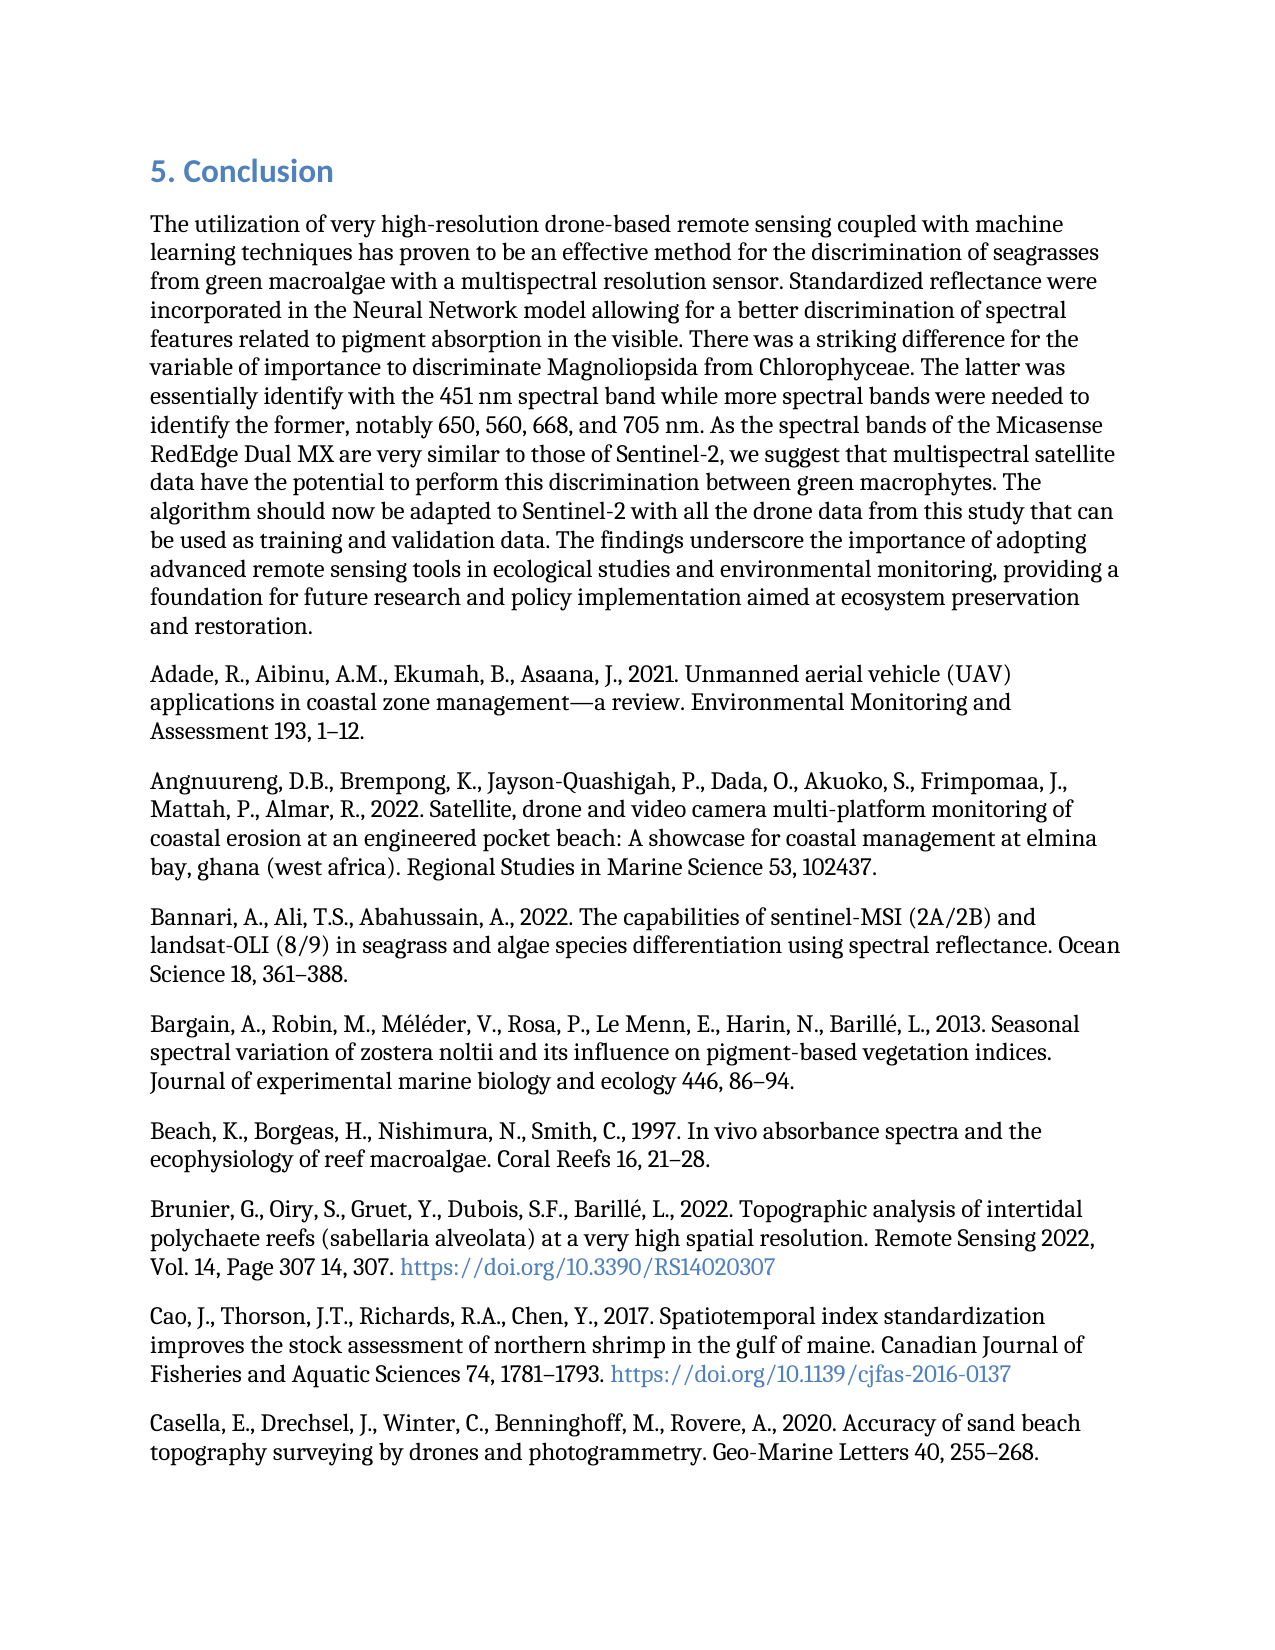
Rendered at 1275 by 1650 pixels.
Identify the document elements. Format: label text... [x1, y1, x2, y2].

text Bargain, A., Robin, M., Méléder, V., Rosa, P., Le Menn, E., Harin, N., Barillé, L., 2013. Seasonal spectral variation of zostera noltii and its influence on pigment-based vegetation indices. Journal of experimental marine biology and ecology 446, 86–94. [150, 1009, 1125, 1096]
text Beach, K., Borgeas, H., Nishimura, N., Smith, C., 1997. In vivo absorbance spectra and the ecophysiology of reef macroalgae. Coral Reefs 16, 21–28. [150, 1117, 1125, 1174]
text The utilization of very high-resolution drone-based remote sensing coupled with machine learning techniques has proven to be an effective method for the discrimination of seagrasses from green macroalgae with a multispectral resolution sensor. Standardized reflectance were incorporated in the Neural Network model allowing for a better discrimination of spectral features related to pigment absorption in the visible. There was a striking difference for the variable of importance to discriminate Magnoliopsida from Chlorophyceae. The latter was essentially identify with the 451 nm spectral band while more spectral bands were needed to identify the former, notably 650, 560, 668, and 705 nm. As the spectral bands of the Micasense RedEdge Dual MX are very similar to those of Sentinel-2, we suggest that multispectral satellite data have the potential to perform this discrimination between green macrophytes. The algorithm should now be adapted to Sentinel-2 with all the drone data from this study that can be used as training and validation data. The findings underscore the importance of adopting advanced remote sensing tools in ecological studies and environmental monitoring, providing a foundation for future research and policy implementation aimed at ecosystem preservation and restoration. [150, 209, 1125, 641]
text Brunier, G., Oiry, S., Gruet, Y., Dubois, S.F., Barillé, L., 2022. Topographic analysis of intertidal polychaete reefs (sabellaria alveolata) at a very high spatial resolution. Remote Sensing 2022, Vol. 14, Page 307 14, 307. https://doi.org/10.3390/RS14020307 [150, 1195, 1125, 1281]
text Angnuureng, D.B., Brempong, K., Jayson-Quashigah, P., Dada, O., Akuoko, S., Frimpomaa, J., Mattah, P., Almar, R., 2022. Satellite, drone and video camera multi-platform monitoring of coastal erosion at an engineered pocket beach: A showcase for coastal management at elmina bay, ghana (west africa). Regional Studies in Marine Science 53, 102437. [150, 767, 1125, 882]
subtitle 5. Conclusion [150, 150, 1125, 191]
text Casella, E., Drechsel, J., Winter, C., Benninghoff, M., Rovere, A., 2020. Accuracy of sand beach topography surveying by drones and photogrammetry. Geo-Marine Letters 40, 255–268. [150, 1409, 1125, 1467]
text Bannari, A., Ali, T.S., Abahussain, A., 2022. The capabilities of sentinel-MSI (2A/2B) and landsat-OLI (8/9) in seagrass and algae species differentiation using spectral reflectance. Ocean Science 18, 361–388. [150, 902, 1125, 989]
text Adade, R., Aibinu, A.M., Ekumah, B., Asaana, J., 2021. Unmanned aerial vehicle (UAV) applications in coastal zone management—a review. Environmental Monitoring and Assessment 193, 1–12. [150, 659, 1125, 746]
text Cao, J., Thorson, J.T., Richards, R.A., Chen, Y., 2017. Spatiotemporal index standardization improves the stock assessment of northern shrimp in the gulf of maine. Canadian Journal of Fisheries and Aquatic Sciences 74, 1781–1793. https://doi.org/10.1139/cjfas-2016-0137 [150, 1302, 1125, 1388]
